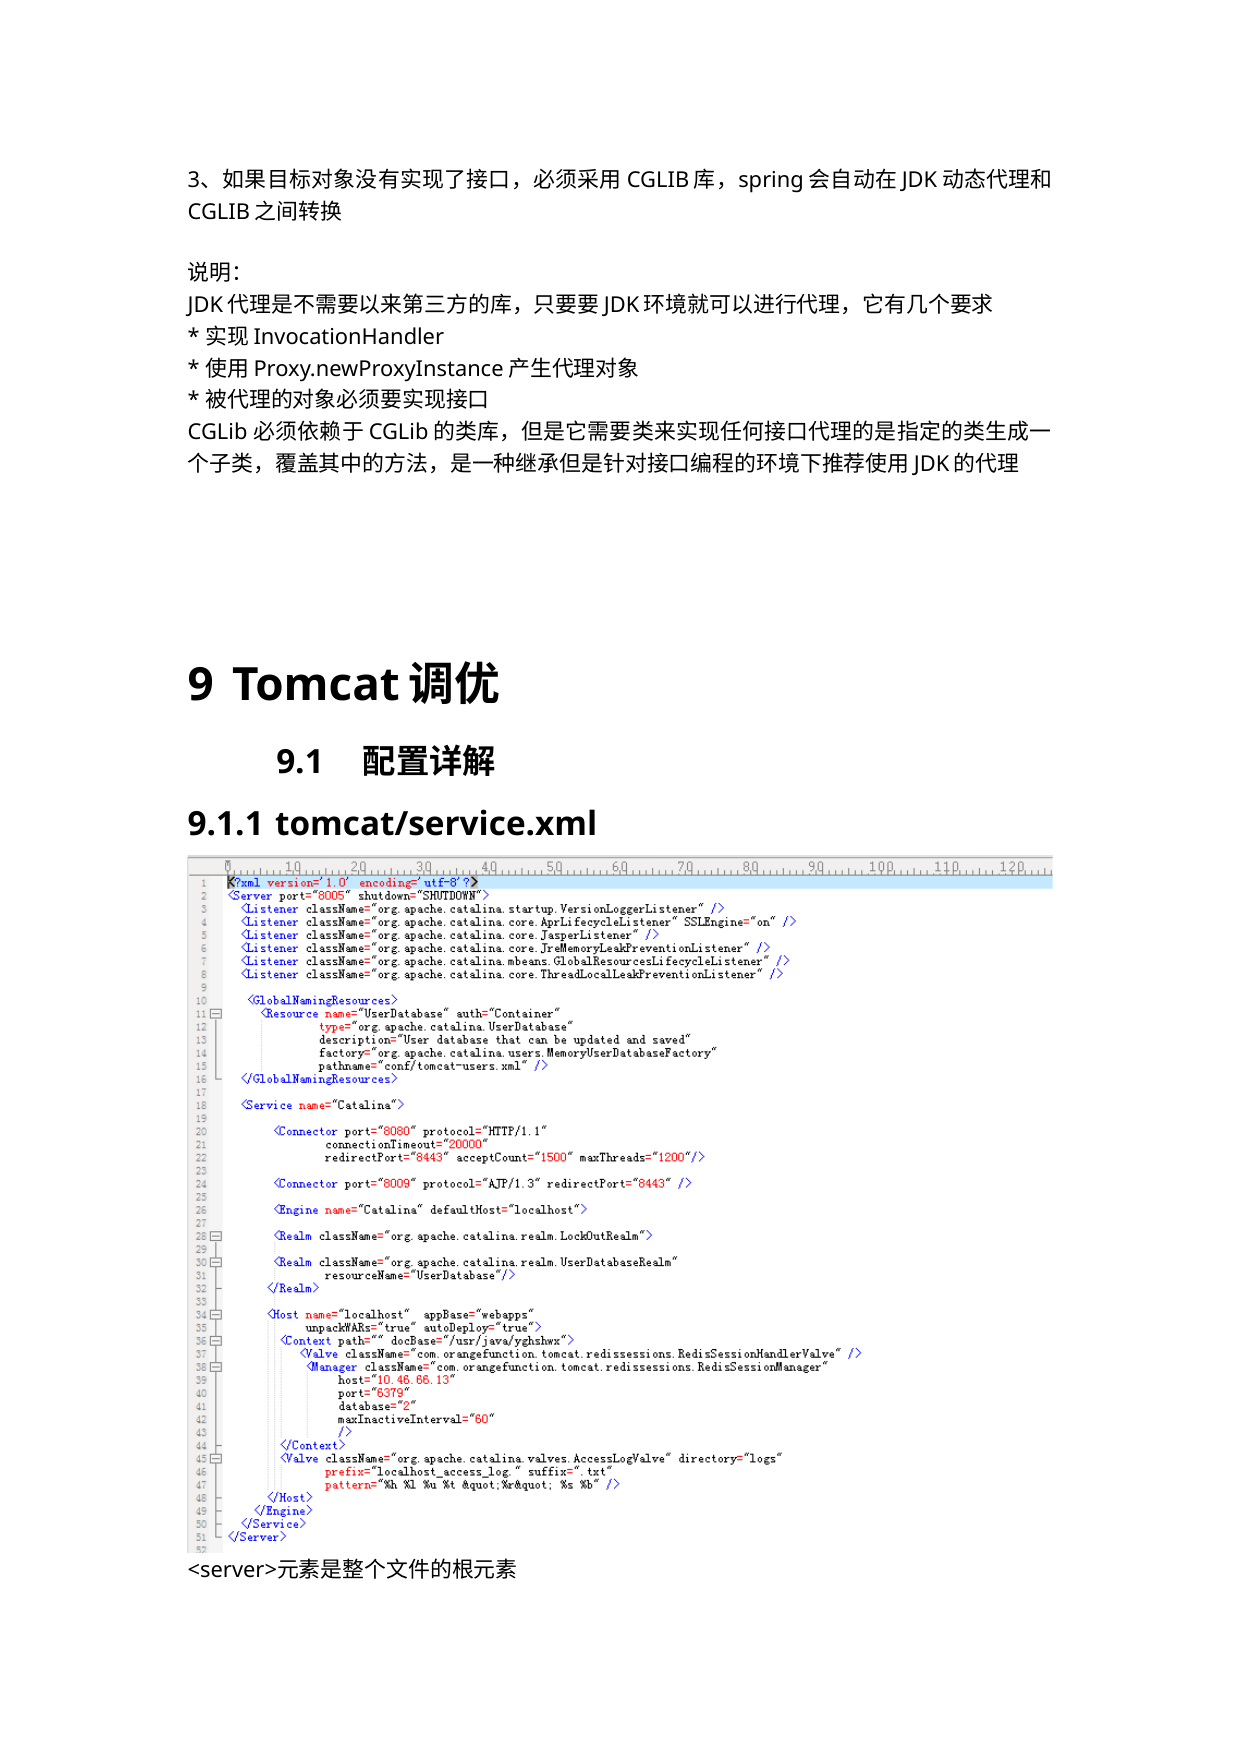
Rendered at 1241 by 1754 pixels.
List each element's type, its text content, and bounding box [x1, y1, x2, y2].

text 3、如果目标对象没有实现了接口，必须采用CGLIB库，spring会自动在JDK动态代理和CGLIB之间转换 [187, 162, 1053, 226]
text <server>元素是整个文件的根元素 [187, 1553, 1053, 1584]
subtitle tomcat/service.xml [187, 800, 1053, 845]
text JDK代理是不需要以来第三方的库，只要要JDK环境就可以进行代理，它有几个要求 * 实现InvocationHandler * 使用Proxy.newProxyInstance产生代理对象 * 被代理的对象必须要实现接口 CGLib 必须依赖于CGLib的类库，但是它需要类来实现任何接口代理的是指定的类生成一个子类，覆盖其中的方法，是一种继承但是针对接口编程的环境下推荐使用JDK的代理 [187, 287, 1053, 478]
text 说明： [187, 255, 1053, 287]
picture [187, 855, 1053, 1553]
subtitle 配置详解 [276, 735, 1053, 783]
subtitle Tomcat调优 [187, 647, 1053, 714]
